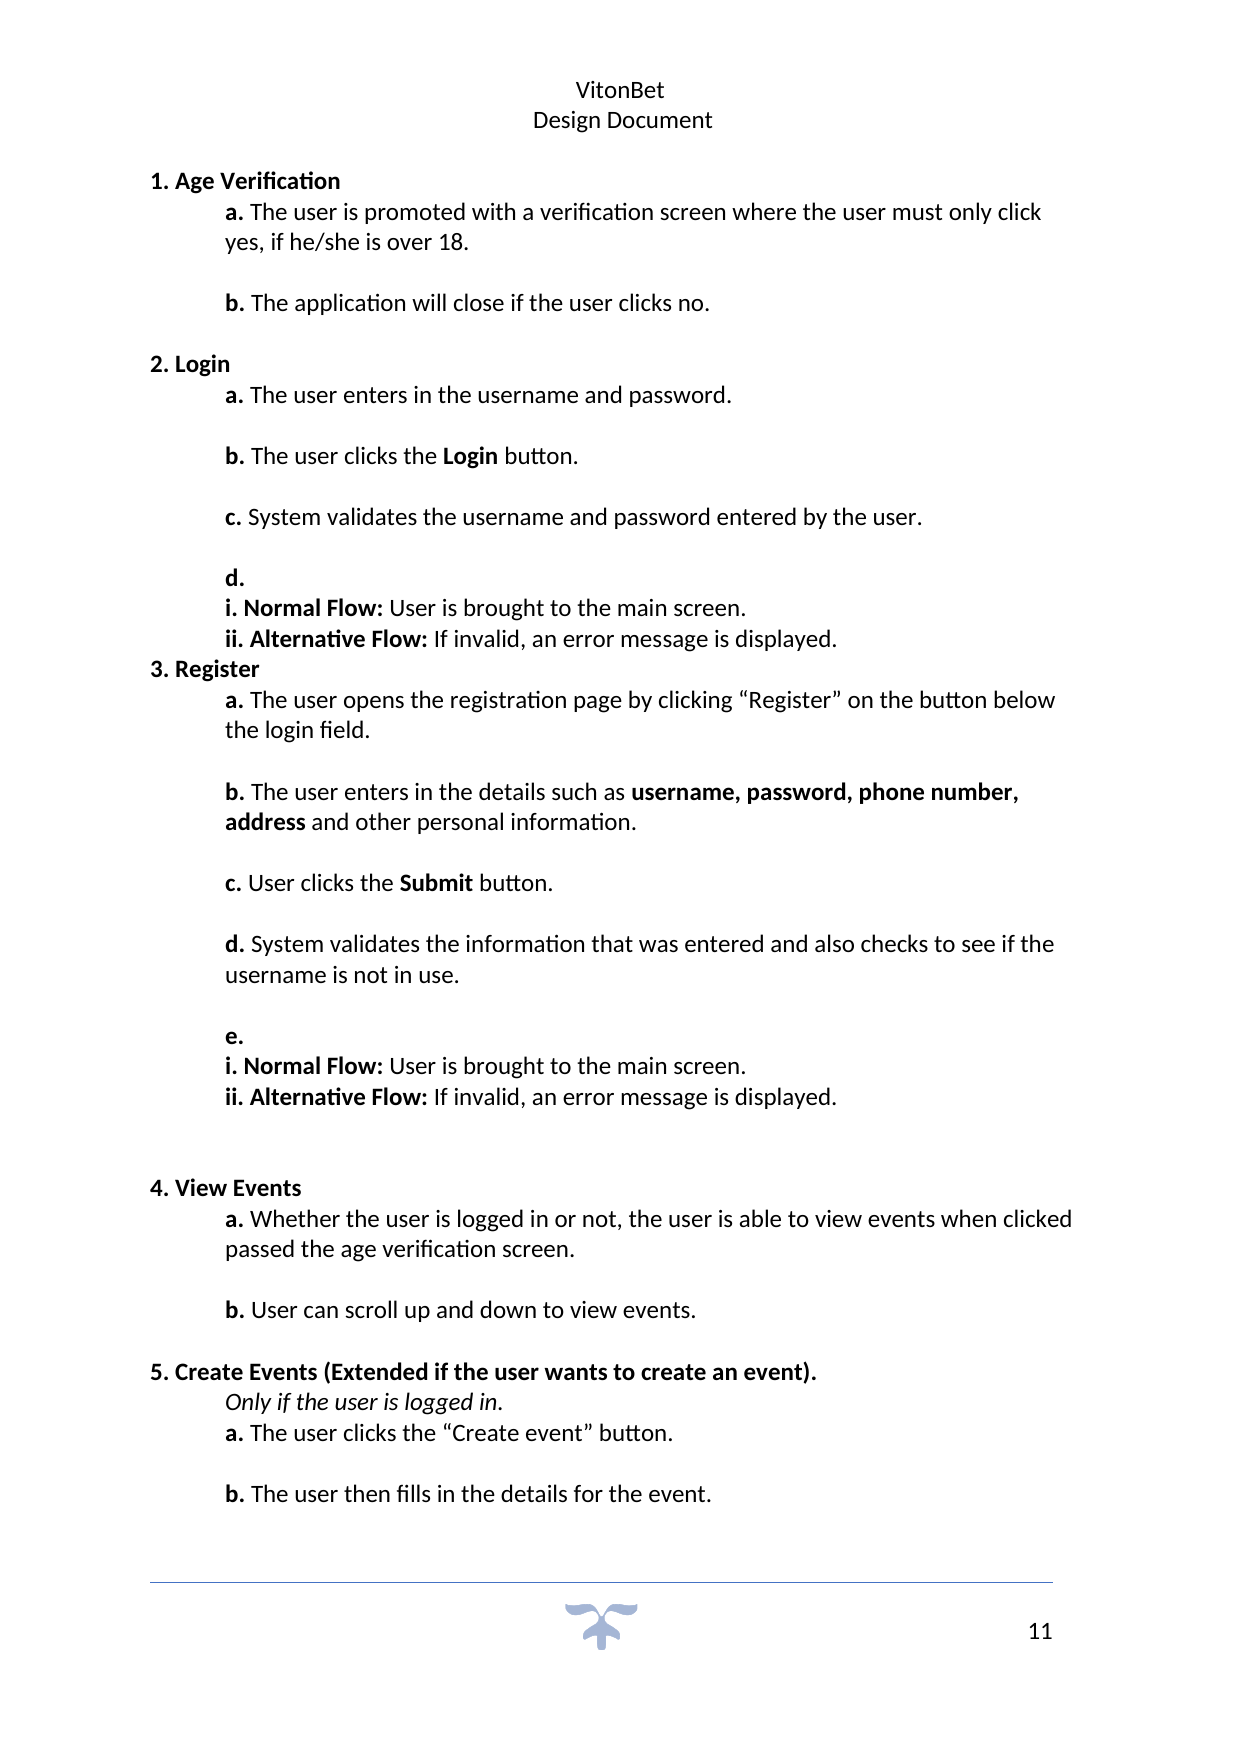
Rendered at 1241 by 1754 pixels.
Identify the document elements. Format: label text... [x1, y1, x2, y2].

text d. System validates the information that was entered and also checks to see if the username is not in use. [225, 928, 1090, 989]
text yes, if he/she is over 18. [150, 226, 1090, 257]
text 1. Age Verification [150, 165, 1090, 196]
text b. The user enters in the details such as username, password, phone number, address and other personal information. [225, 776, 1090, 837]
text 5. Create Events (Extended if the user wants to create an event). [150, 1356, 1090, 1386]
text b. The user clicks the Login button. [150, 440, 1090, 471]
text 3. Register [150, 654, 1090, 684]
text b. User can scroll up and down to view events. [225, 1294, 1090, 1325]
text Only if the user is logged in. [150, 1386, 1090, 1417]
text ii. Alternative Flow: If invalid, an error message is displayed. [225, 1081, 1090, 1111]
text a. The user enters in the username and password. [150, 379, 1090, 409]
text ii. Alternative Flow: If invalid, an error message is displayed. [150, 623, 1090, 654]
text i. Normal Flow: User is brought to the main screen. [225, 1050, 1090, 1081]
text a. Whether the user is logged in or not, the user is able to view events when clicked passed the age verification screen. [225, 1203, 1090, 1264]
list a. The user clicks the “Create event” button. [225, 1417, 1090, 1447]
text c. User clicks the Submit button. [225, 867, 1090, 898]
text a. The user is promoted with a verification screen where the user must only click [150, 196, 1090, 226]
text b. The application will close if the user clicks no. [150, 287, 1090, 318]
text d. [150, 562, 1090, 593]
text a. The user opens the registration page by clicking “Register” on the button below the login field. [225, 684, 1090, 745]
text e. [225, 1020, 1090, 1050]
text 2. Login [150, 348, 1090, 379]
list b. The user then fills in the details for the event. [225, 1478, 1090, 1508]
text 4. View Events [150, 1172, 1090, 1203]
text i. Normal Flow: User is brought to the main screen. [150, 593, 1090, 623]
text c. System validates the username and password entered by the user. [150, 501, 1090, 532]
